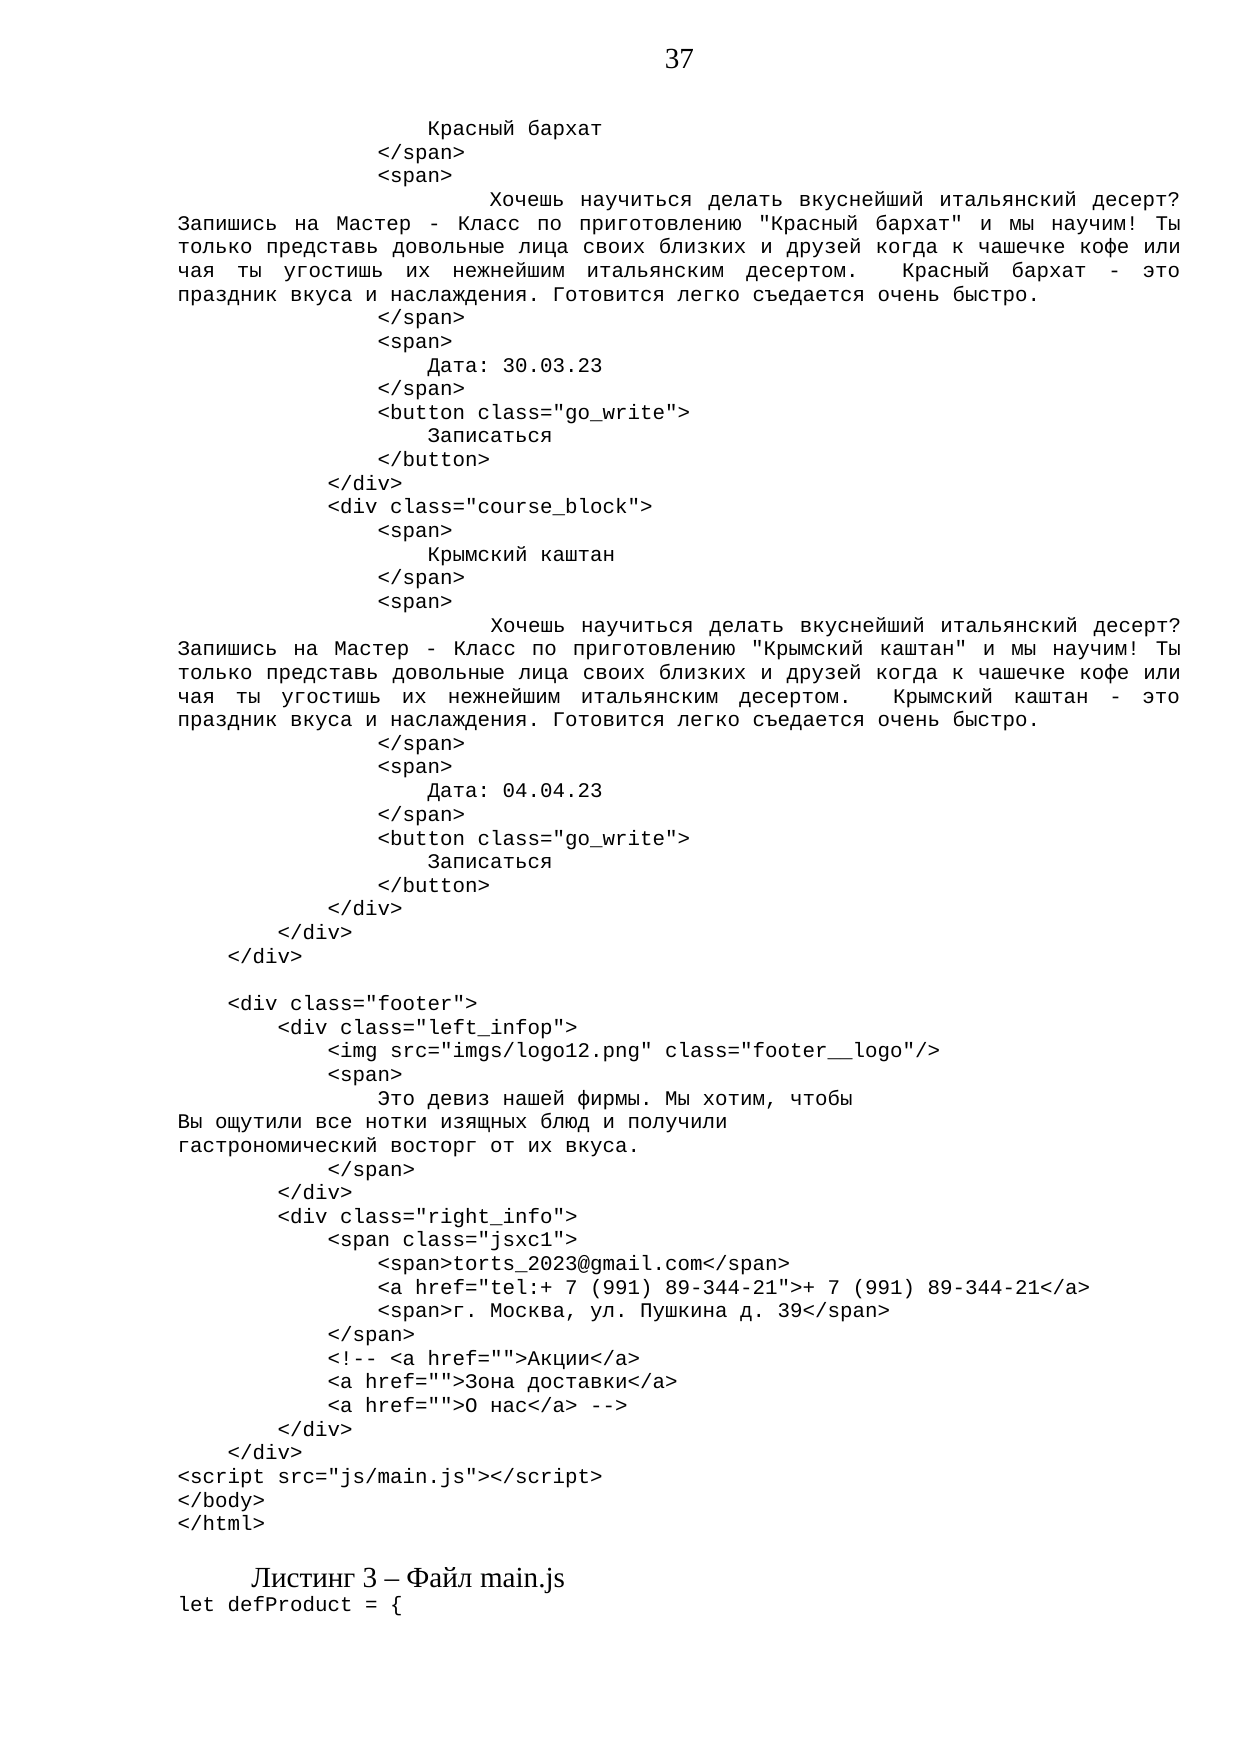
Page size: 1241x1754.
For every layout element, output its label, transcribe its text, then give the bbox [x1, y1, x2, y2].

text </div> [177, 1442, 1181, 1466]
text <span> [177, 757, 1181, 780]
text </html> [177, 1513, 1181, 1537]
text </div> [177, 1182, 1181, 1206]
text </div> [177, 946, 1181, 969]
text let defProduct = { [177, 1594, 1181, 1618]
text </span> [177, 1158, 1181, 1182]
text <span> [177, 1064, 1181, 1088]
text </span> [177, 142, 1181, 165]
text <script src="js/main.js"></script> [177, 1466, 1181, 1489]
text <span class="jsxc1"> [177, 1229, 1181, 1253]
text <a href="">Зона доставки</a> [177, 1371, 1181, 1395]
text Записаться [177, 426, 1181, 449]
text Дата: 30.03.23 [177, 354, 1181, 378]
text Листинг 3 – Файл main.js [177, 1561, 1181, 1594]
text <span>torts_2023@gmail.com</span> [177, 1253, 1181, 1277]
text <div class="right_info"> [177, 1206, 1181, 1229]
text </button> [177, 875, 1181, 898]
text Это девиз нашей фирмы. Мы хотим, чтобы [177, 1088, 1181, 1111]
text <a href="">О нас</a> --> [177, 1395, 1181, 1419]
text <!-- <a href="">Акции</a> [177, 1348, 1181, 1371]
text Записаться [177, 851, 1181, 875]
text <img src="imgs/logo12.png" class="footer__logo"/> [177, 1040, 1181, 1064]
text <span> [177, 520, 1181, 544]
text <div class="left_infop"> [177, 1017, 1181, 1040]
text </span> [177, 567, 1181, 591]
text <span> [177, 591, 1181, 615]
text </span> [177, 1324, 1181, 1348]
text Красный бархат [177, 118, 1181, 142]
text <span> [177, 165, 1181, 189]
text Вы ощутили все нотки изящных блюд и получили [177, 1111, 1181, 1135]
text <span>г. Москва, ул. Пушкина д. 39</span> [177, 1300, 1181, 1324]
text Крымский каштан [177, 544, 1181, 567]
text <button class="go_write"> [177, 827, 1181, 851]
text Хочешь научиться делать вкуснейший итальянский десерт? Запишись на Мастер - Класс по приготовлению "Крымский каштан" и мы научим! Ты только представь довольные лица своих близких и друзей когда к чашечке кофе или чая ты угостишь их нежнейшим итальянским десертом. Крымский каштан - это праздник вкуса и наслаждения. Готовится легко съедается очень быстро. [177, 615, 1181, 733]
text <a href="tel:+ 7 (991) 89-344-21">+ 7 (991) 89-344-21</a> [177, 1277, 1181, 1300]
text <div class="footer"> [177, 993, 1181, 1017]
text </div> [177, 898, 1181, 922]
text </body> [177, 1489, 1181, 1513]
text </div> [177, 473, 1181, 496]
text </span> [177, 733, 1181, 757]
text </span> [177, 378, 1181, 402]
text Хочешь научиться делать вкуснейший итальянский десерт? Запишись на Мастер - Класс по приготовлению "Красный бархат" и мы научим! Ты только представь довольные лица своих близких и друзей когда к чашечке кофе или чая ты угостишь их нежнейшим итальянским десертом. Красный бархат - это праздник вкуса и наслаждения. Готовится легко съедается очень быстро. [177, 189, 1181, 307]
text </div> [177, 922, 1181, 946]
text <button class="go_write"> [177, 402, 1181, 426]
text </span> [177, 804, 1181, 827]
text Дата: 04.04.23 [177, 780, 1181, 804]
text </button> [177, 449, 1181, 473]
text гастрономический восторг от их вкуса. [177, 1135, 1181, 1158]
text </div> [177, 1419, 1181, 1442]
text </span> [177, 307, 1181, 331]
text <span> [177, 331, 1181, 354]
text <div class="course_block"> [177, 496, 1181, 520]
